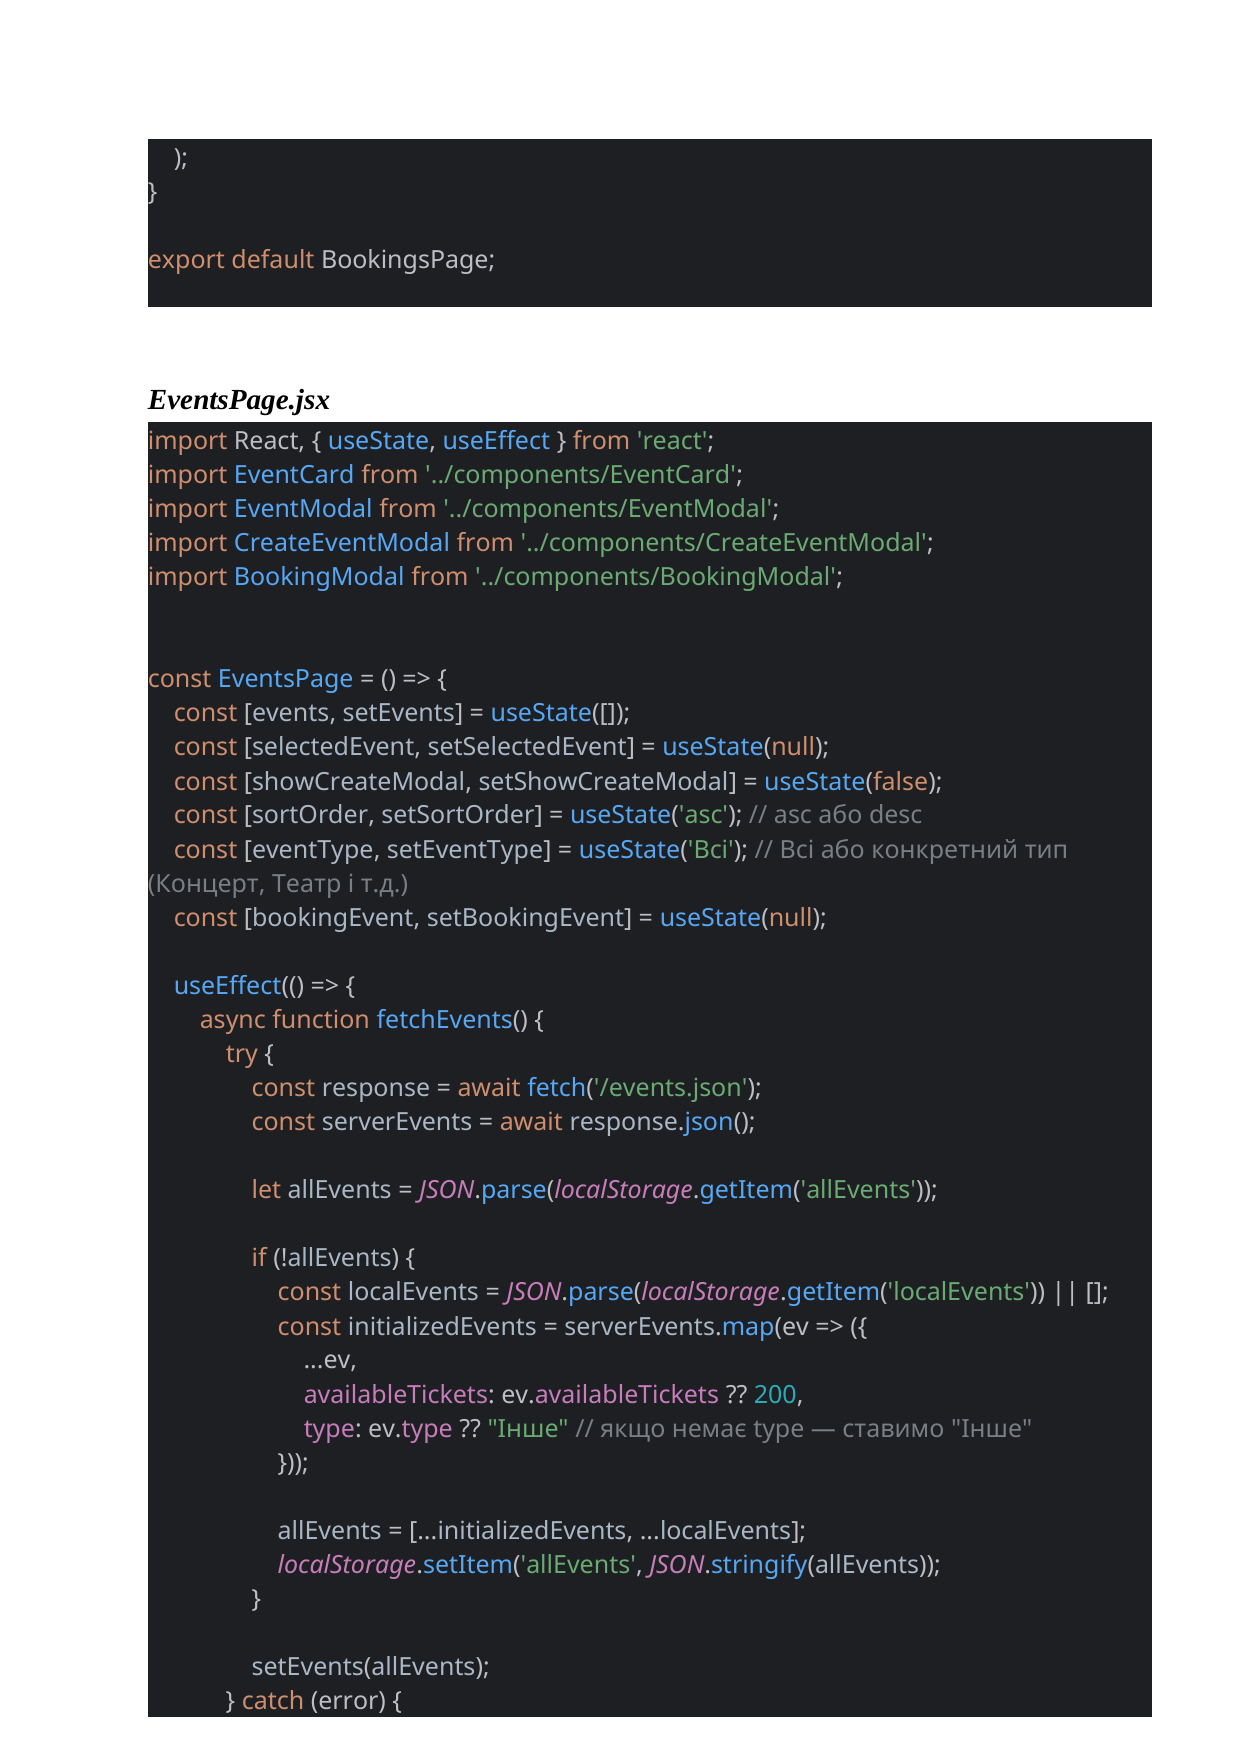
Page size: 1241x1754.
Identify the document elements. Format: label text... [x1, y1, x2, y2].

text EventsPage.jsx [148, 382, 1090, 416]
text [148, 139, 1152, 307]
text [148, 422, 1152, 1717]
